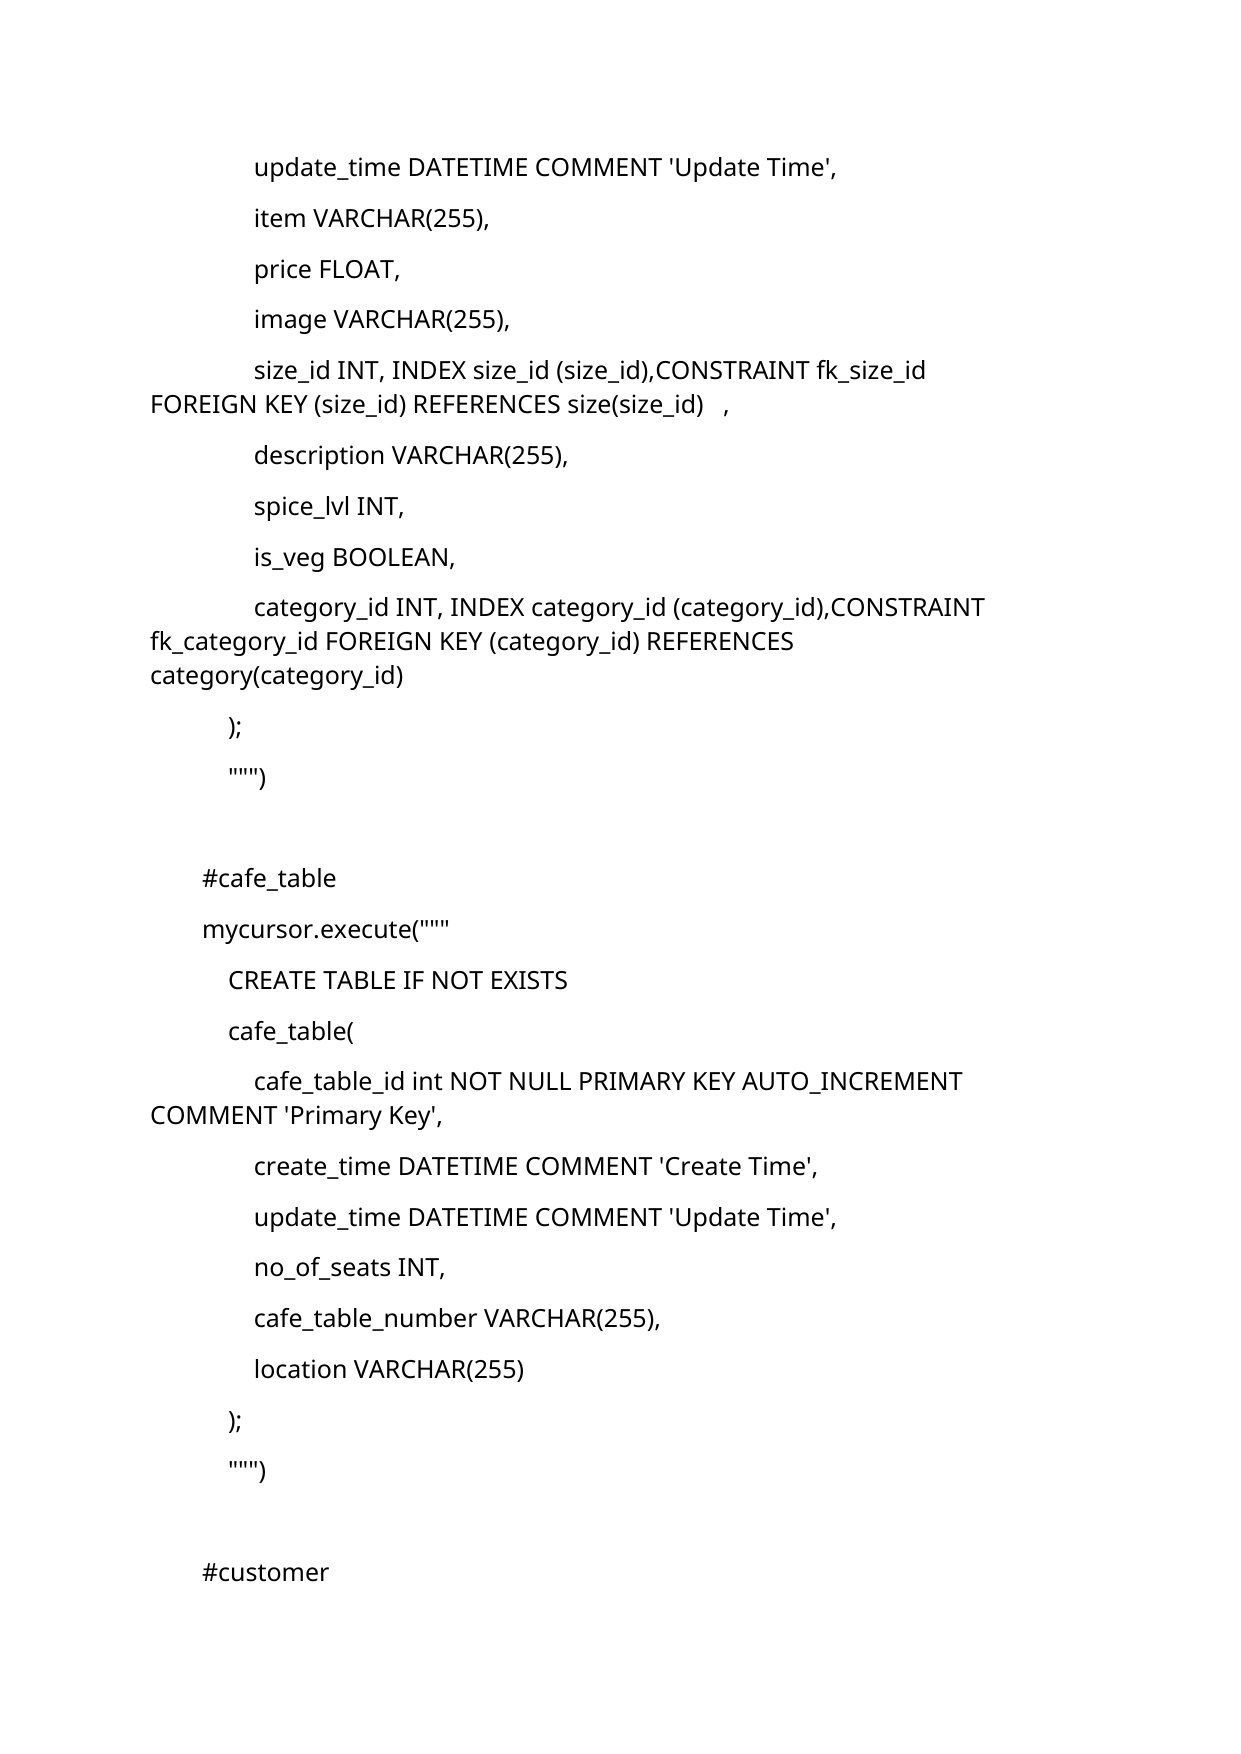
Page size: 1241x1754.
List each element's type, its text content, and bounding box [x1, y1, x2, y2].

text price FLOAT, [150, 251, 1006, 286]
text ); [150, 709, 1006, 743]
text mycursor.execute(""" [150, 912, 1006, 946]
text #cafe_table [150, 861, 1006, 895]
text image VARCHAR(255), [150, 302, 1006, 336]
text #customer [150, 1554, 1006, 1588]
text cafe_table_id int NOT NULL PRIMARY KEY AUTO_INCREMENT COMMENT 'Primary Key', [150, 1064, 1006, 1132]
text category_id INT, INDEX category_id (category_id),CONSTRAINT fk_category_id FOREIGN KEY (category_id) REFERENCES category(category_id) [150, 590, 1006, 692]
text spice_lvl INT, [150, 488, 1006, 522]
text """) [150, 1453, 1006, 1487]
text no_of_seats INT, [150, 1250, 1006, 1284]
text CREATE TABLE IF NOT EXISTS [150, 962, 1006, 996]
text """) [150, 759, 1006, 793]
text item VARCHAR(255), [150, 201, 1006, 235]
text description VARCHAR(255), [150, 438, 1006, 472]
text cafe_table_number VARCHAR(255), [150, 1301, 1006, 1335]
text cafe_table( [150, 1013, 1006, 1047]
text ); [150, 1402, 1006, 1436]
text is_veg BOOLEAN, [150, 539, 1006, 573]
text location VARCHAR(255) [150, 1352, 1006, 1386]
text size_id INT, INDEX size_id (size_id),CONSTRAINT fk_size_id FOREIGN KEY (size_id) REFERENCES size(size_id) , [150, 353, 1006, 421]
text update_time DATETIME COMMENT 'Update Time', [150, 150, 1006, 184]
text update_time DATETIME COMMENT 'Update Time', [150, 1199, 1006, 1233]
text create_time DATETIME COMMENT 'Create Time', [150, 1149, 1006, 1183]
